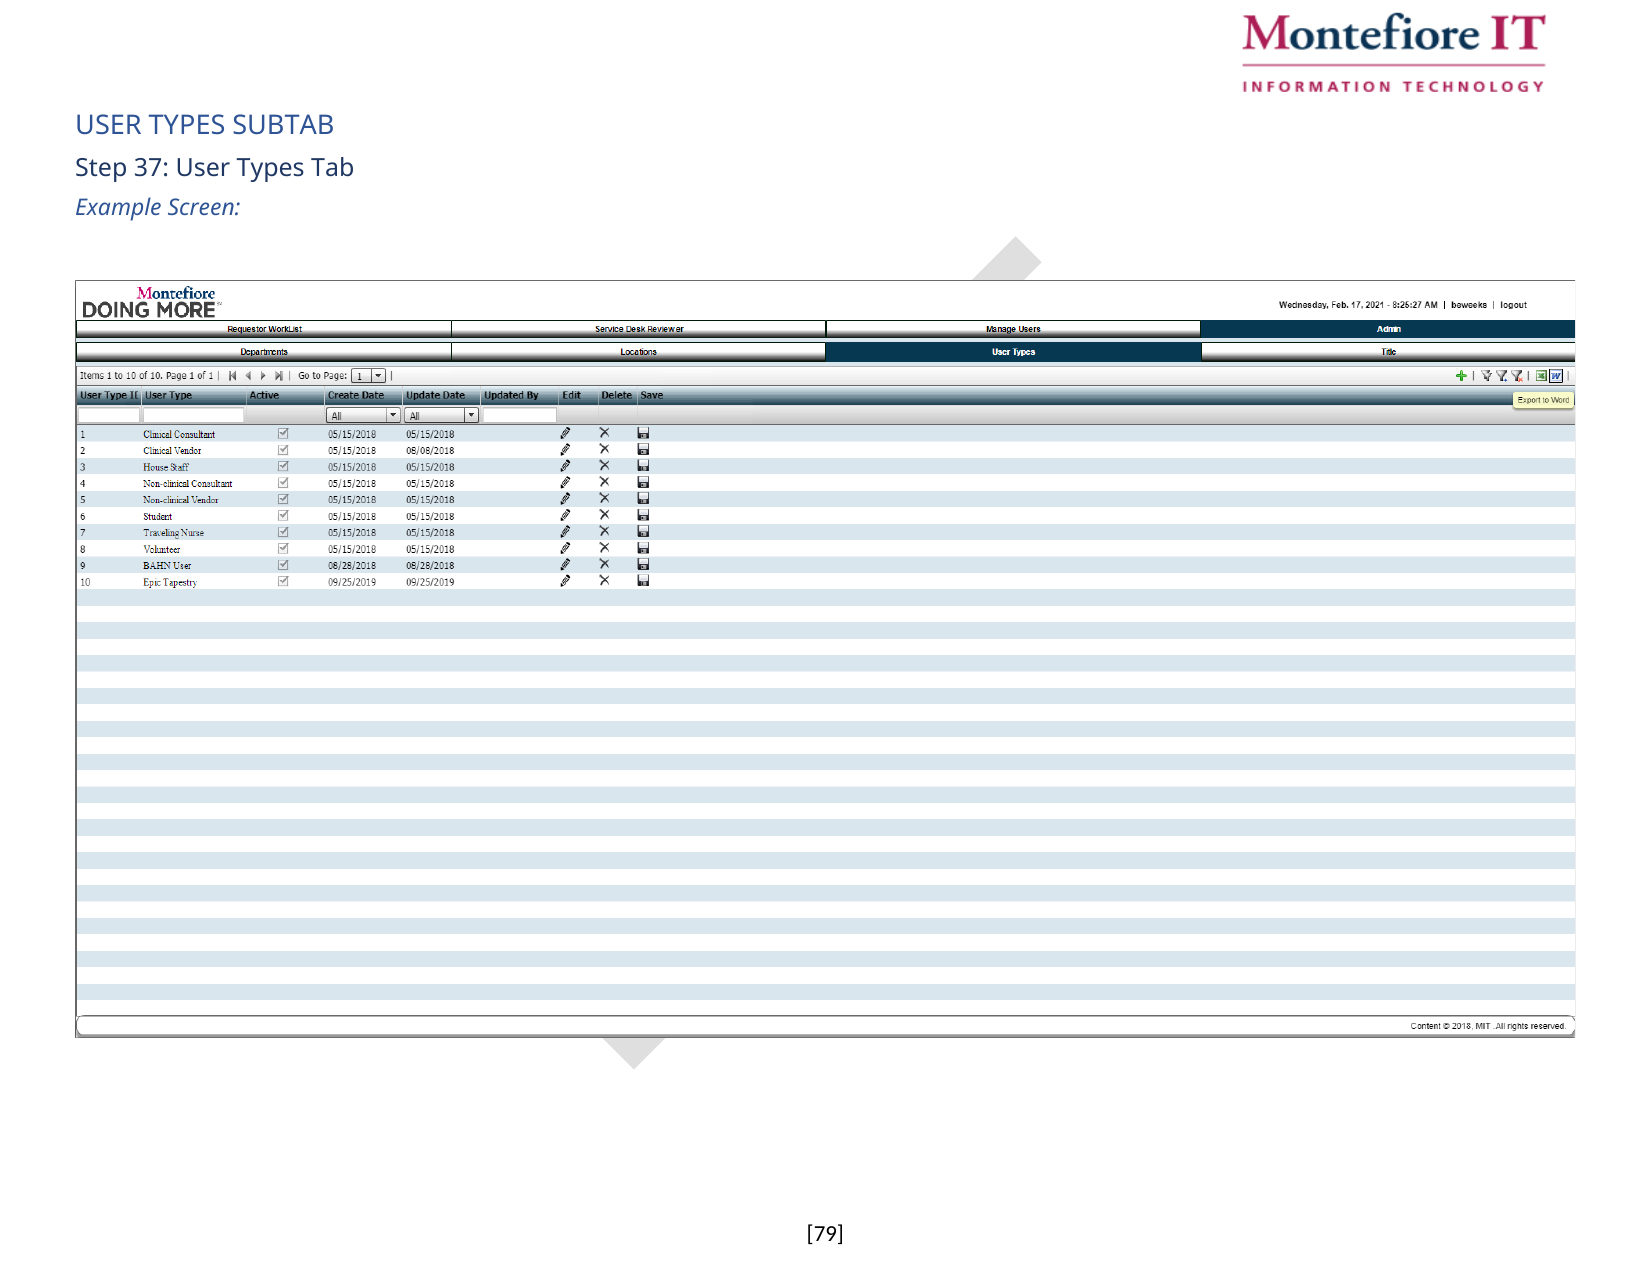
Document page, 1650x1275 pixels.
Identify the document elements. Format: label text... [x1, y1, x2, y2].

subtitle Example Screen: [75, 191, 1575, 222]
subtitle Step 37: User Types Tab [75, 150, 1575, 184]
picture [1214, 0, 1575, 106]
picture [1385, 327, 1397, 331]
picture [75, 280, 1575, 1038]
subtitle USER TYPES SUBTAB [75, 106, 1575, 143]
